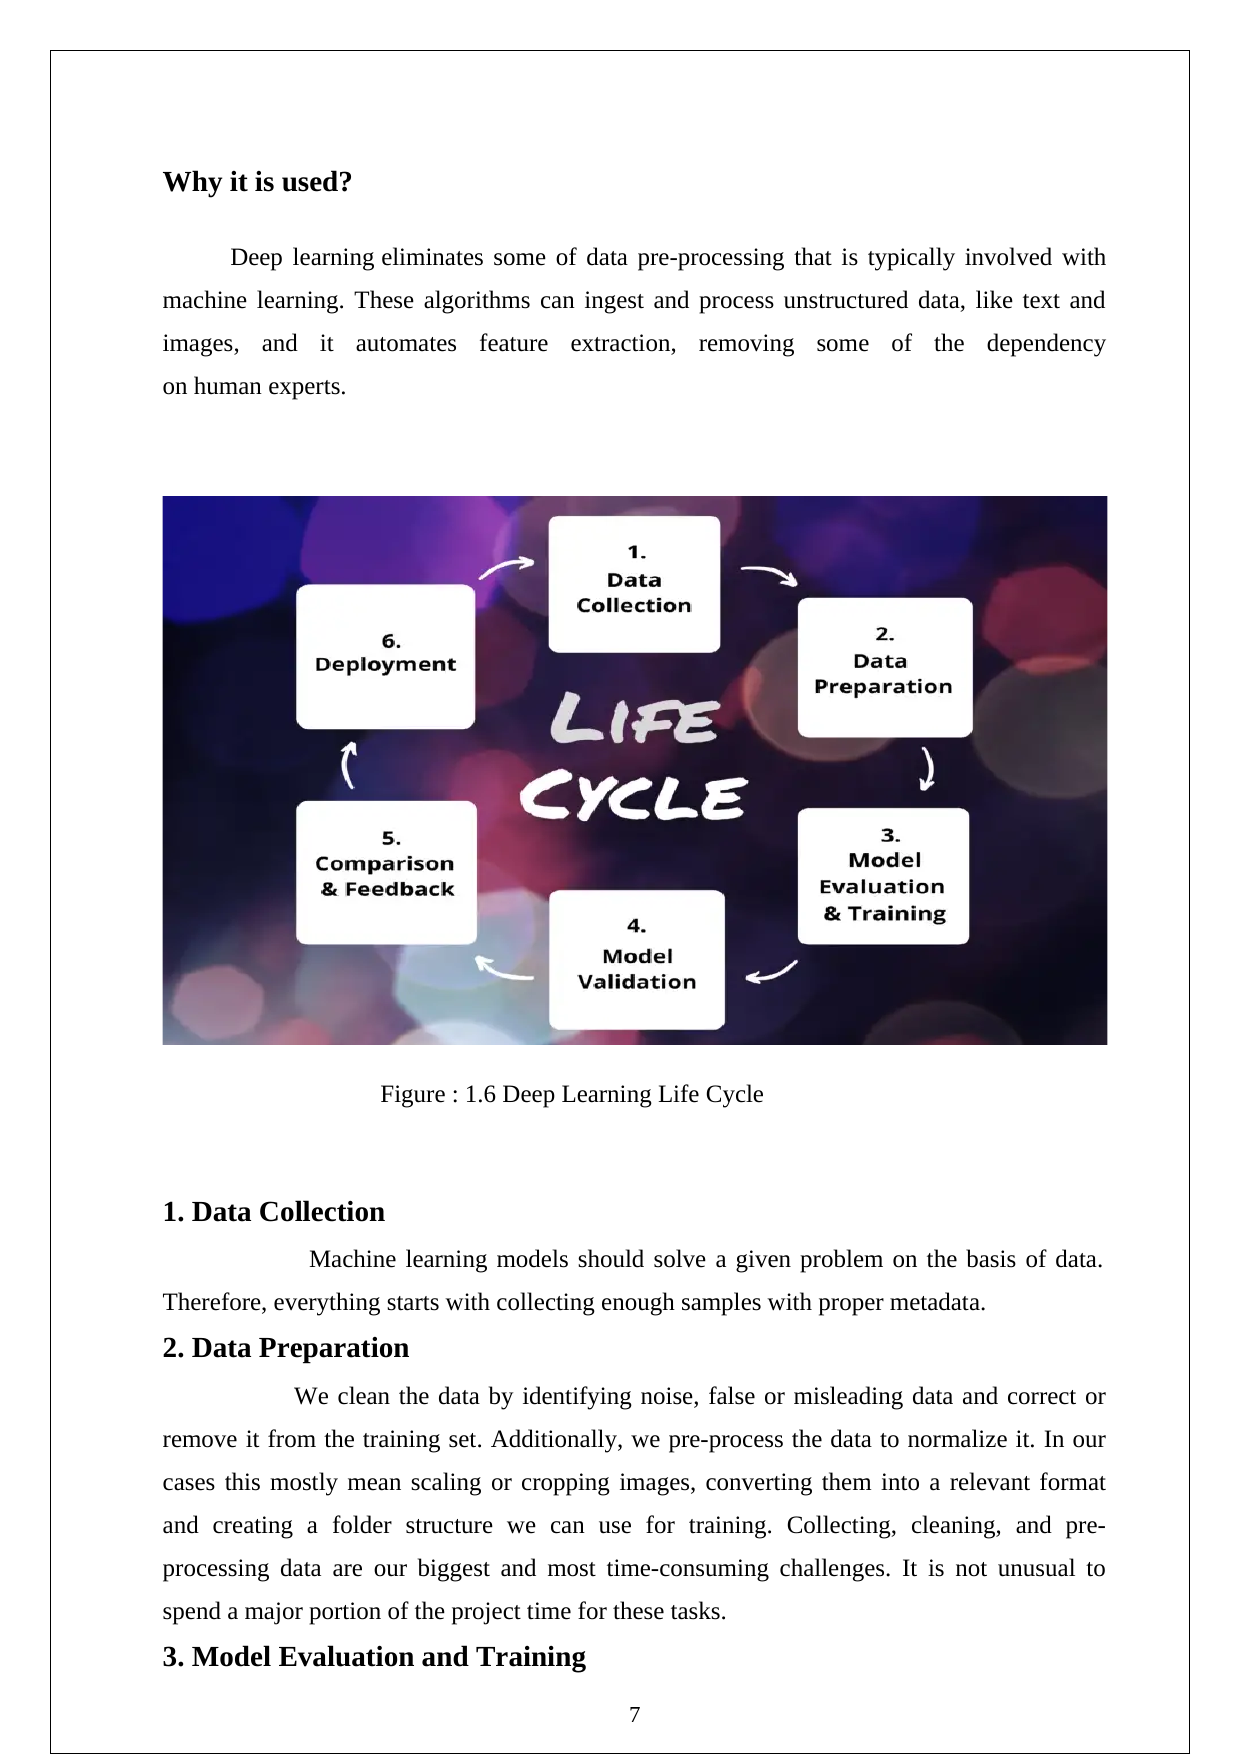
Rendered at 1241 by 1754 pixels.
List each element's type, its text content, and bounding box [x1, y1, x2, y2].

text Deep learning eliminates some of data pre-processing that is typically involved with machine learning. These algorithms can ingest and process unstructured data, like text and images, and it automates feature extraction, removing some of the dependency on human experts. [162, 242, 1107, 400]
text We clean the data by identifying noise, false or misleading data and correct or remove it from the training set. Additionally, we pre-process the data to normalize it. In our cases this mostly mean scaling or cropping images, converting them into a relevant format and creating a folder structure we can use for training. Collecting, cleaning, and pre-processing data are our biggest and most time-consuming challenges. It is not unusual to spend a major portion of the project time for these tasks. [162, 1381, 1107, 1625]
subtitle Figure : 1.6 Deep Learning Life Cycle [299, 1079, 768, 1108]
text Why it is used? [162, 164, 1107, 198]
text 3. Model Evaluation and Training [162, 1639, 1107, 1673]
picture [162, 496, 1108, 1045]
text 2. Data Preparation [162, 1330, 1107, 1364]
text Machine learning models should solve a given problem on the basis of data. Therefore, everything starts with collecting enough samples with proper metadata. [162, 1244, 1107, 1316]
text 1. Data Collection [162, 1194, 1107, 1227]
